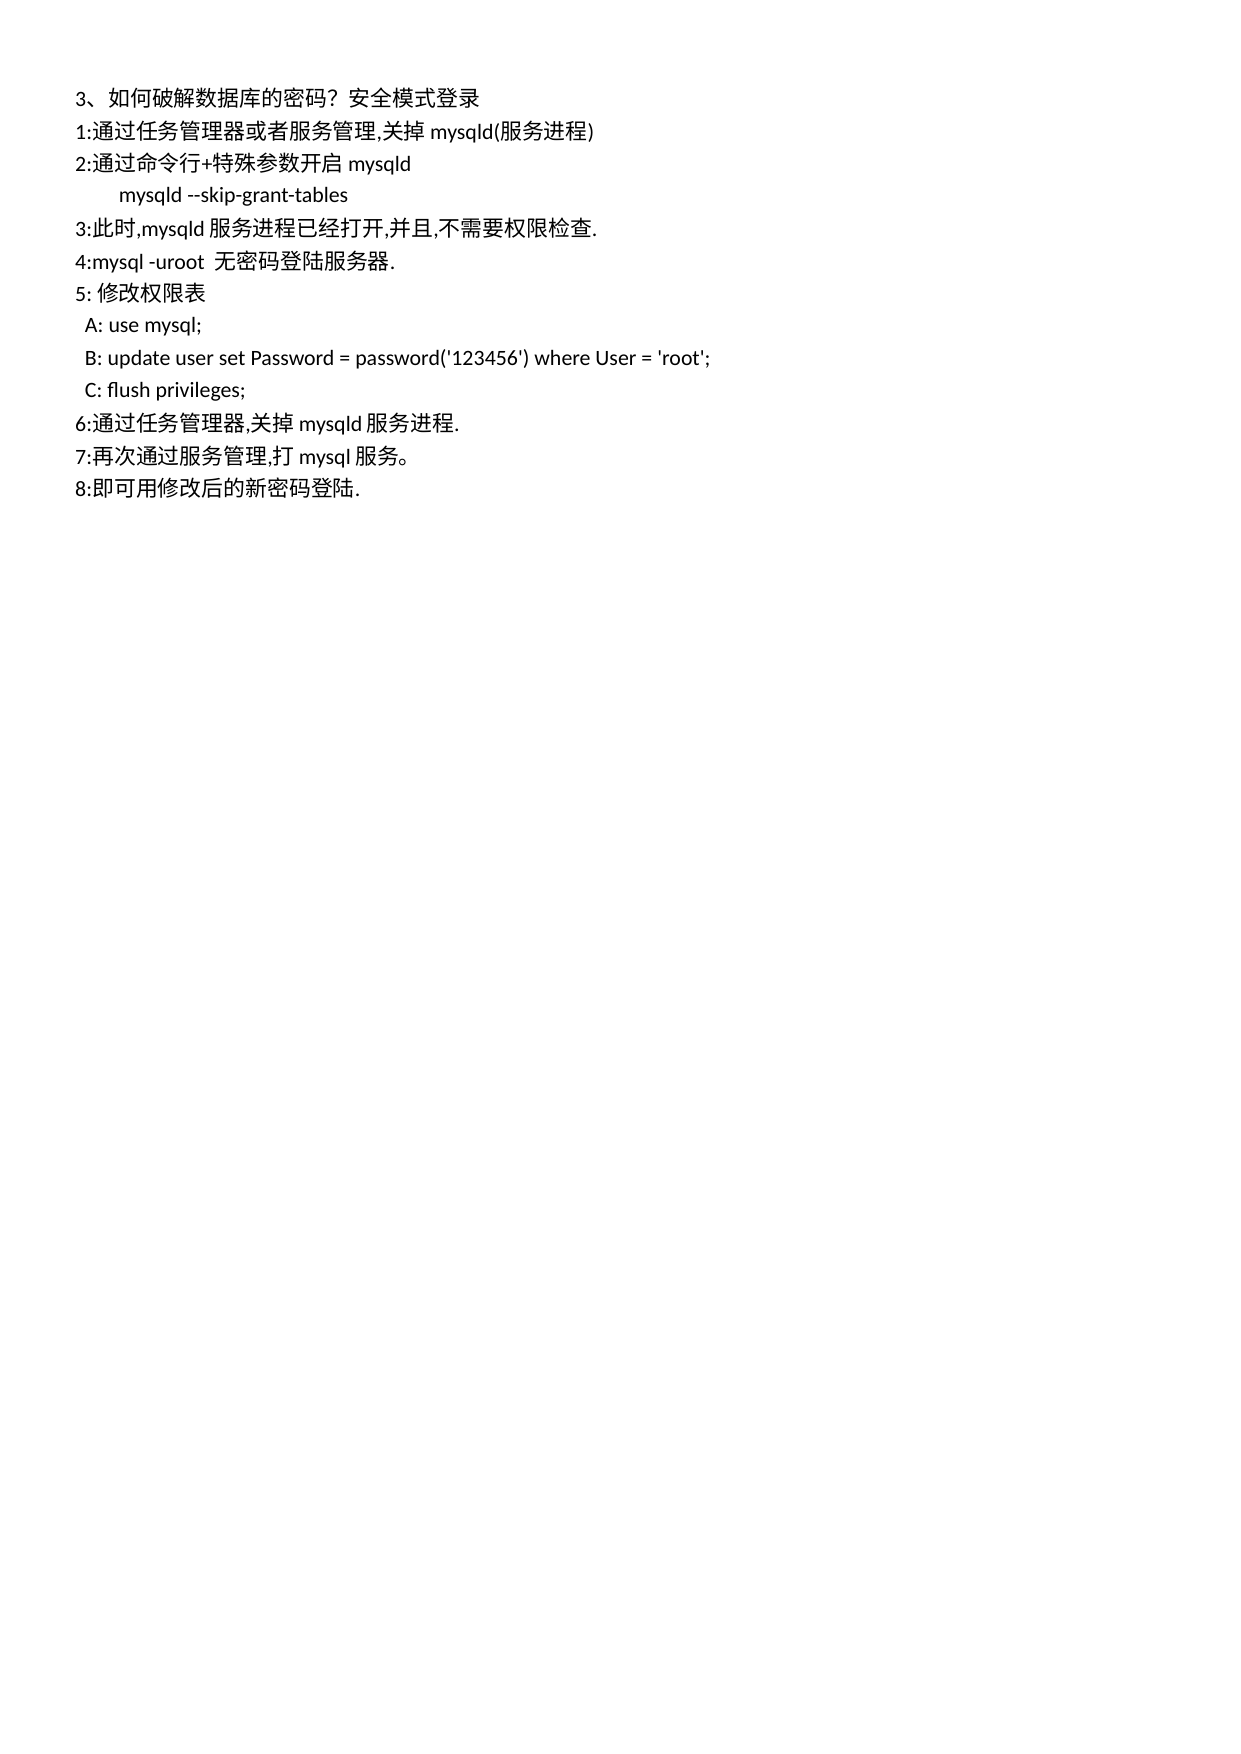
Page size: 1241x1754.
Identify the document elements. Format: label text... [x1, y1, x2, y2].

text 3:此时,mysqld服务进程已经打开,并且,不需要权限检查. [75, 211, 1165, 243]
text 4:mysql -uroot 无密码登陆服务器. [75, 243, 1165, 276]
text 3、如何破解数据库的密码？安全模式登录 [75, 81, 1165, 113]
text mysqld --skip-grant-tables [75, 178, 1165, 211]
text 8:即可用修改后的新密码登陆. [75, 471, 1165, 503]
text B: update user set Password = password('123456') where User = 'root'; [75, 341, 1165, 373]
text 2:通过命令行+特殊参数开启mysqld [75, 146, 1165, 178]
text 1:通过任务管理器或者服务管理,关掉mysqld(服务进程) [75, 113, 1165, 146]
text 6:通过任务管理器,关掉mysqld服务进程. [75, 406, 1165, 438]
text C: flush privileges; [75, 373, 1165, 406]
text A: use mysql; [75, 308, 1165, 341]
text 7:再次通过服务管理,打mysql服务。 [75, 438, 1165, 471]
text 5: 修改权限表 [75, 276, 1165, 308]
